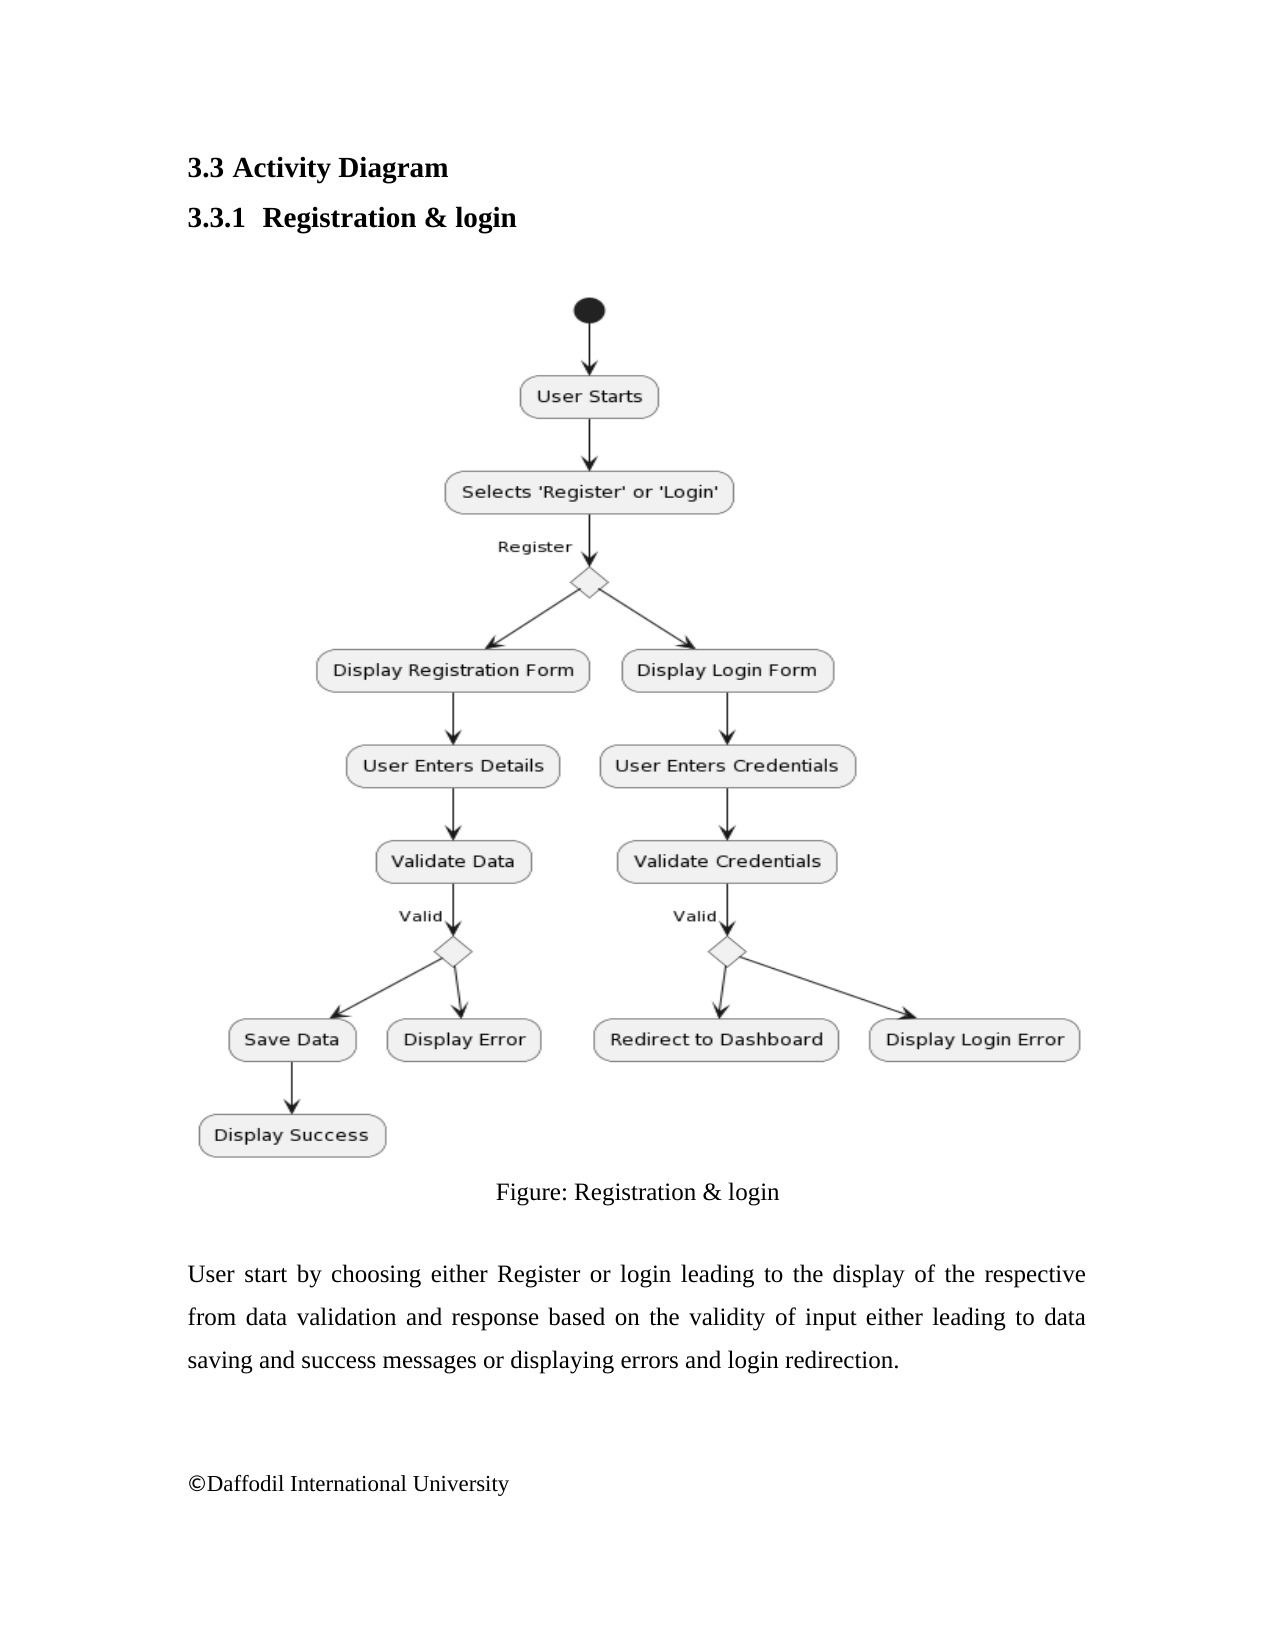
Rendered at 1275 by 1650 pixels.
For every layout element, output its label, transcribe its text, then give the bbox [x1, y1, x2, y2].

list Activity Diagram [187, 150, 1087, 183]
picture [188, 290, 1087, 1163]
text User start by choosing either Register or login leading to the display of the respective from data validation and response based on the validity of input either leading to data saving and success messages or displaying errors and login redirection. [187, 1259, 1087, 1374]
text Figure: Registration & login [187, 1177, 1087, 1205]
list Registration & login [187, 200, 1087, 234]
